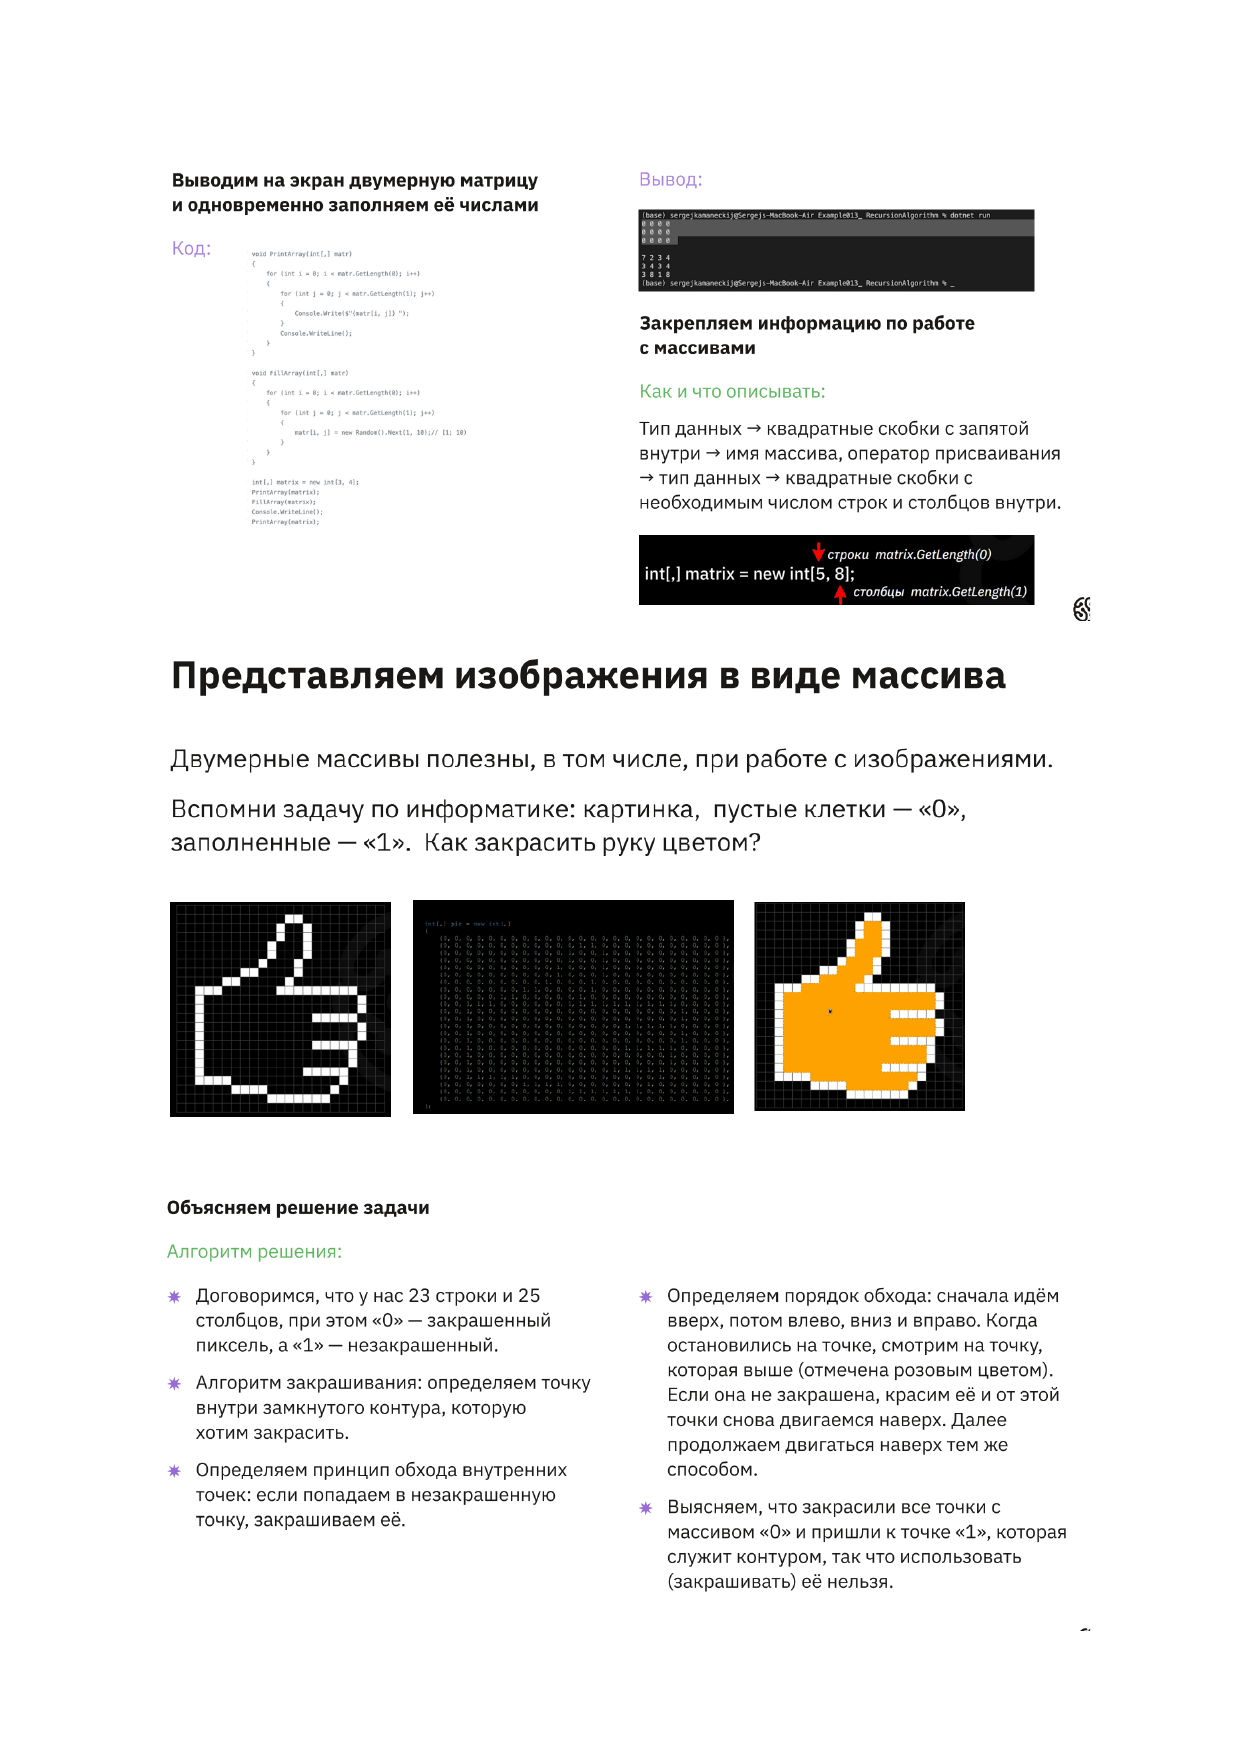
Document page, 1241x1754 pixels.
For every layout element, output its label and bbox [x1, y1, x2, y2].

picture [150, 633, 1091, 1159]
picture [150, 150, 1091, 621]
picture [150, 1172, 1091, 1631]
